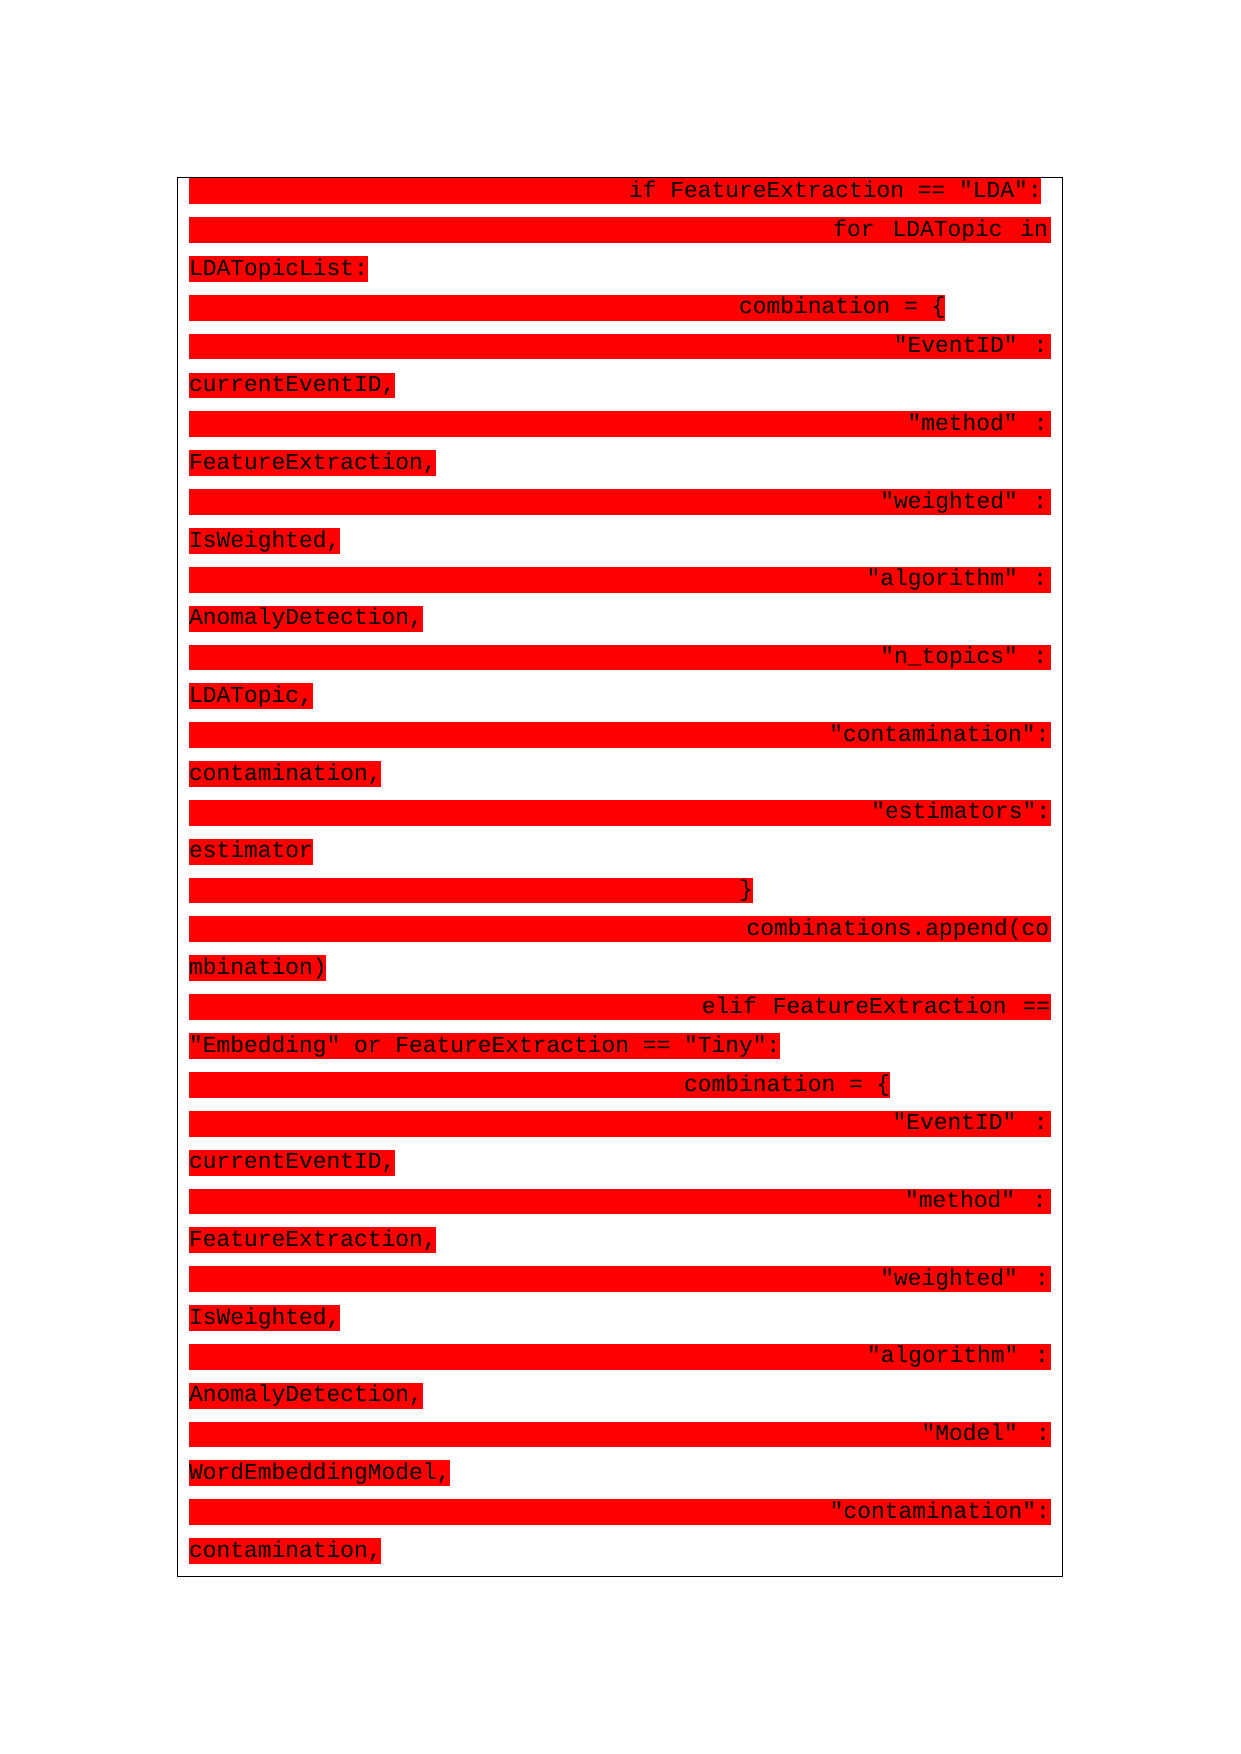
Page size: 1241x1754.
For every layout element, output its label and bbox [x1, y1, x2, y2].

table_header [178, 178, 1062, 1576]
